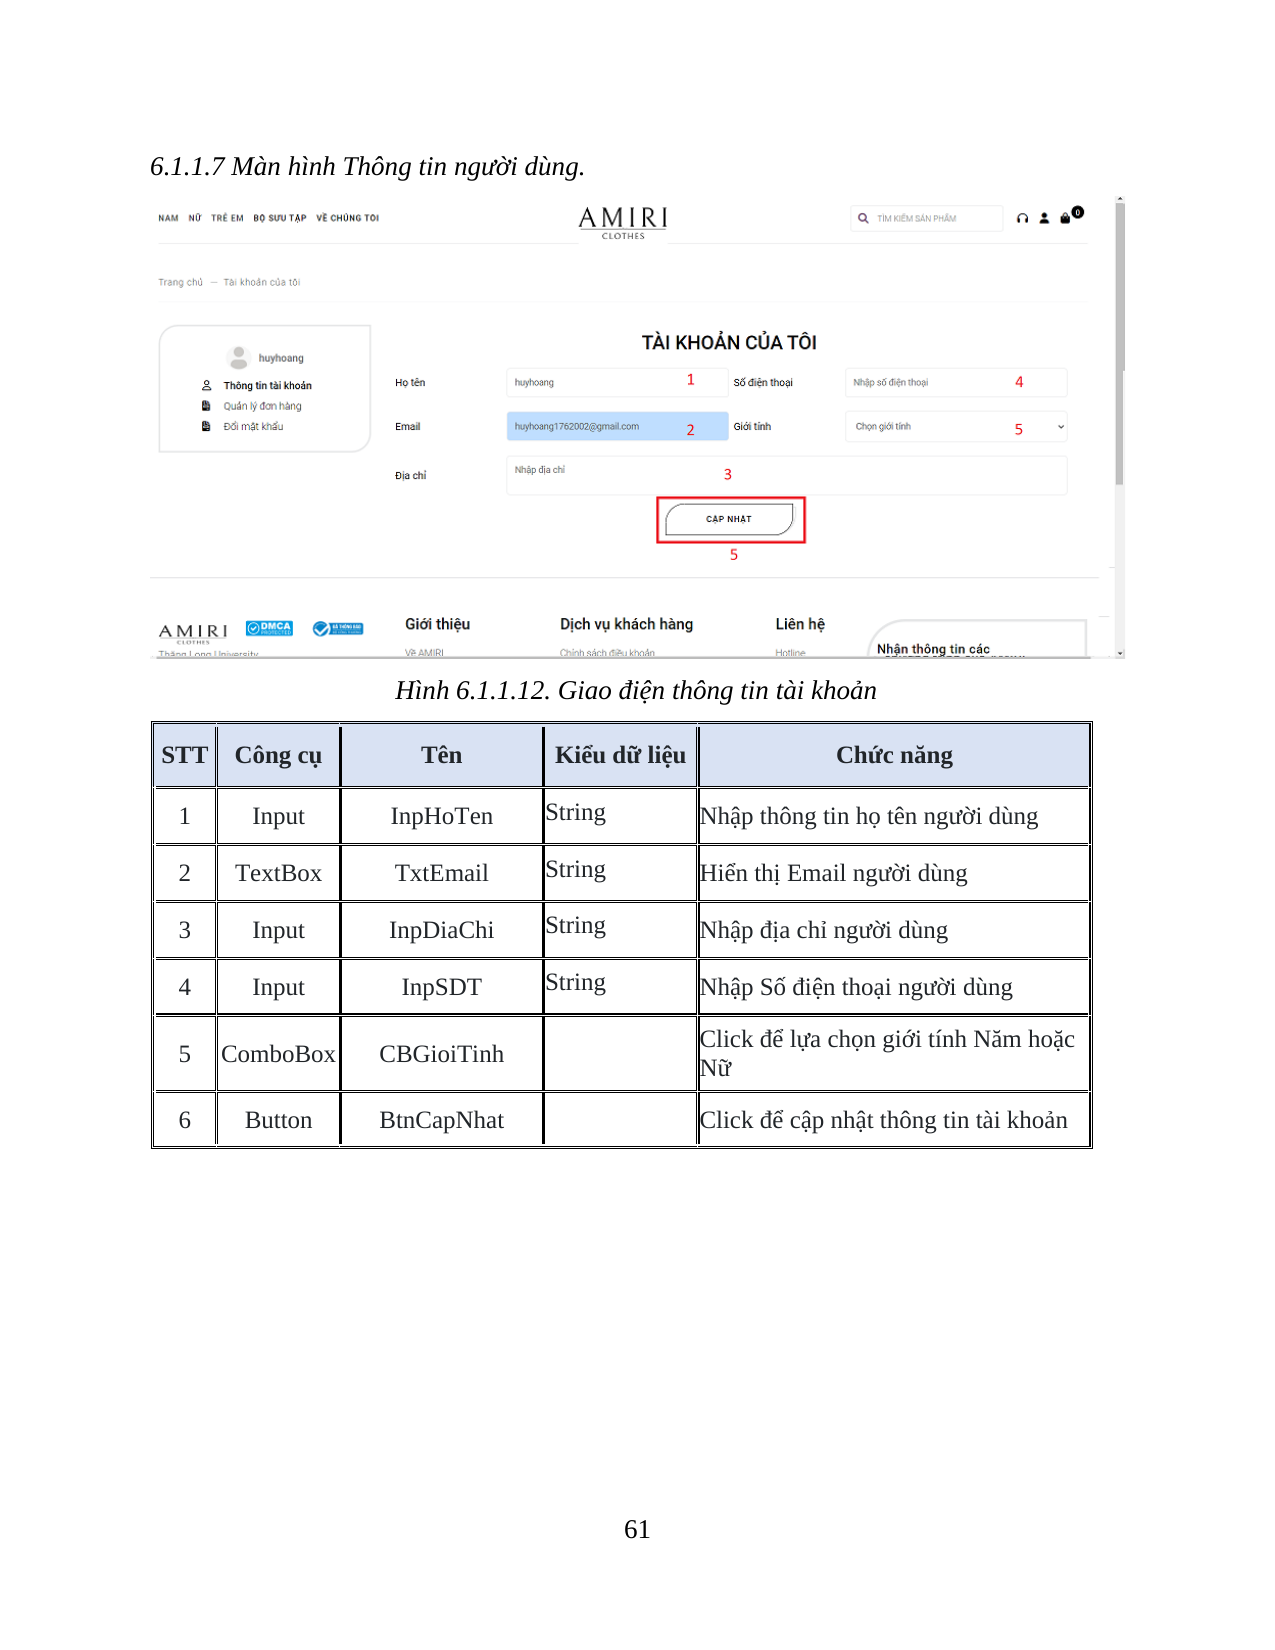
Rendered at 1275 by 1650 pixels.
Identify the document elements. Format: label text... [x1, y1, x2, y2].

table_cell ComboBox [218, 1017, 339, 1090]
table_cell Nhập thông tin họ tên người dùng [698, 786, 1091, 843]
text Hình 6.1.1.12. Giao điện thông tin tài khoản [150, 674, 1125, 705]
table_cell InpDiaChi [342, 903, 542, 956]
picture [150, 196, 1125, 659]
table_cell Input [218, 789, 339, 843]
table_cell String [545, 903, 696, 956]
table_cell 6 [152, 1090, 217, 1146]
table_cell InpSDT [342, 960, 542, 1013]
table_cell 3 [154, 900, 215, 956]
table_header Tên [340, 724, 543, 786]
table_cell String [545, 789, 696, 843]
table_cell 4 [154, 956, 215, 1013]
table_cell String [545, 846, 696, 899]
table_cell 1 [152, 786, 217, 843]
table_cell String [545, 960, 696, 1013]
table_cell Click để cập nhật thông tin tài khoản [698, 1090, 1091, 1146]
table_cell Input [218, 903, 339, 956]
table_cell TxtEmail [342, 846, 542, 899]
table_cell 2 [152, 843, 217, 899]
table_cell [545, 1017, 696, 1090]
table_cell InpHoTen [342, 789, 542, 843]
table_cell 5 [154, 1013, 215, 1090]
table_cell TextBox [218, 846, 339, 899]
table_cell Hiển thị Email người dùng [698, 843, 1091, 899]
table_cell Button [217, 1093, 340, 1146]
table_header Kiểu dữ liệu [543, 722, 698, 786]
table_cell Input [218, 960, 339, 1013]
table_cell Nhập Số điện thoại người dùng [700, 956, 1090, 1013]
table_header Công cụ [217, 722, 340, 786]
table_cell Nhập địa chỉ người dùng [700, 900, 1090, 956]
subtitle 6.1.1.7 Màn hình Thông tin người dùng. [150, 150, 1125, 181]
table_cell Click để lựa chọn giới tính Năm hoặc Nữ [700, 1013, 1090, 1090]
table_header STT [154, 724, 217, 786]
table_cell [543, 1090, 698, 1146]
table_header Chức năng [698, 724, 1089, 786]
table_cell BtnCapNhat [340, 1093, 543, 1146]
table_cell CBGioiTinh [342, 1017, 542, 1090]
